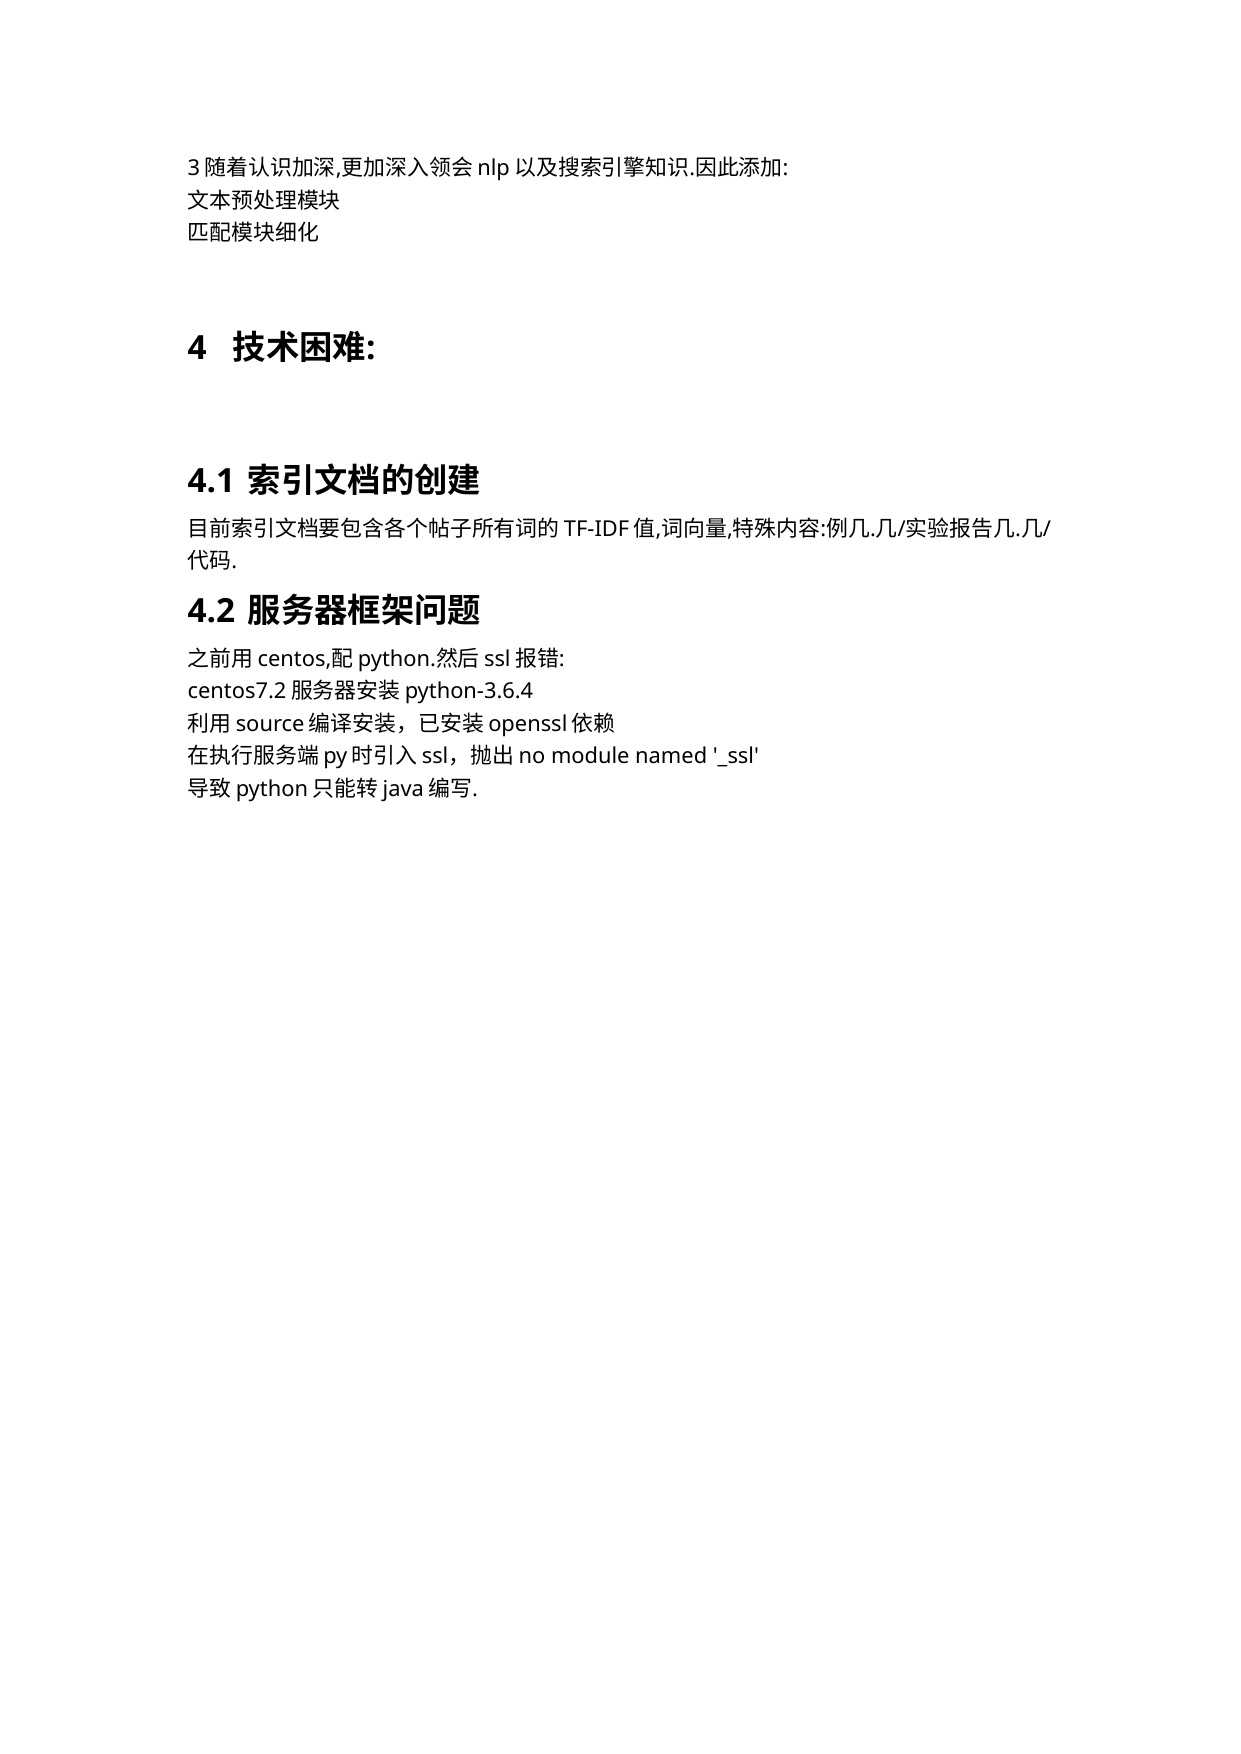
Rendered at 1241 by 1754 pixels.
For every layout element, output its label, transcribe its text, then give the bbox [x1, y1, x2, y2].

text 匹配模块细化 [187, 215, 1053, 247]
text 在执行服务端py时引入ssl，抛出no module named '_ssl' [187, 738, 1053, 771]
text centos7.2服务器安装python-3.6.4 [187, 673, 1053, 706]
text 导致python只能转java编写. [187, 771, 1053, 803]
subtitle 服务器框架问题 [187, 576, 1053, 641]
subtitle 索引文档的创建 [187, 446, 1053, 511]
text 文本预处理模块 [187, 182, 1053, 215]
text 利用source编译安装，已安装openssl依赖 [187, 706, 1053, 738]
subtitle 技术困难: [187, 312, 1053, 377]
text 目前索引文档要包含各个帖子所有词的TF-IDF值,词向量,特殊内容:例几.几/实验报告几.几/代码. [187, 511, 1053, 576]
text 之前用centos,配python.然后ssl报错: [187, 641, 1053, 673]
text 3随着认识加深,更加深入领会nlp以及搜索引擎知识.因此添加: [187, 150, 1053, 182]
